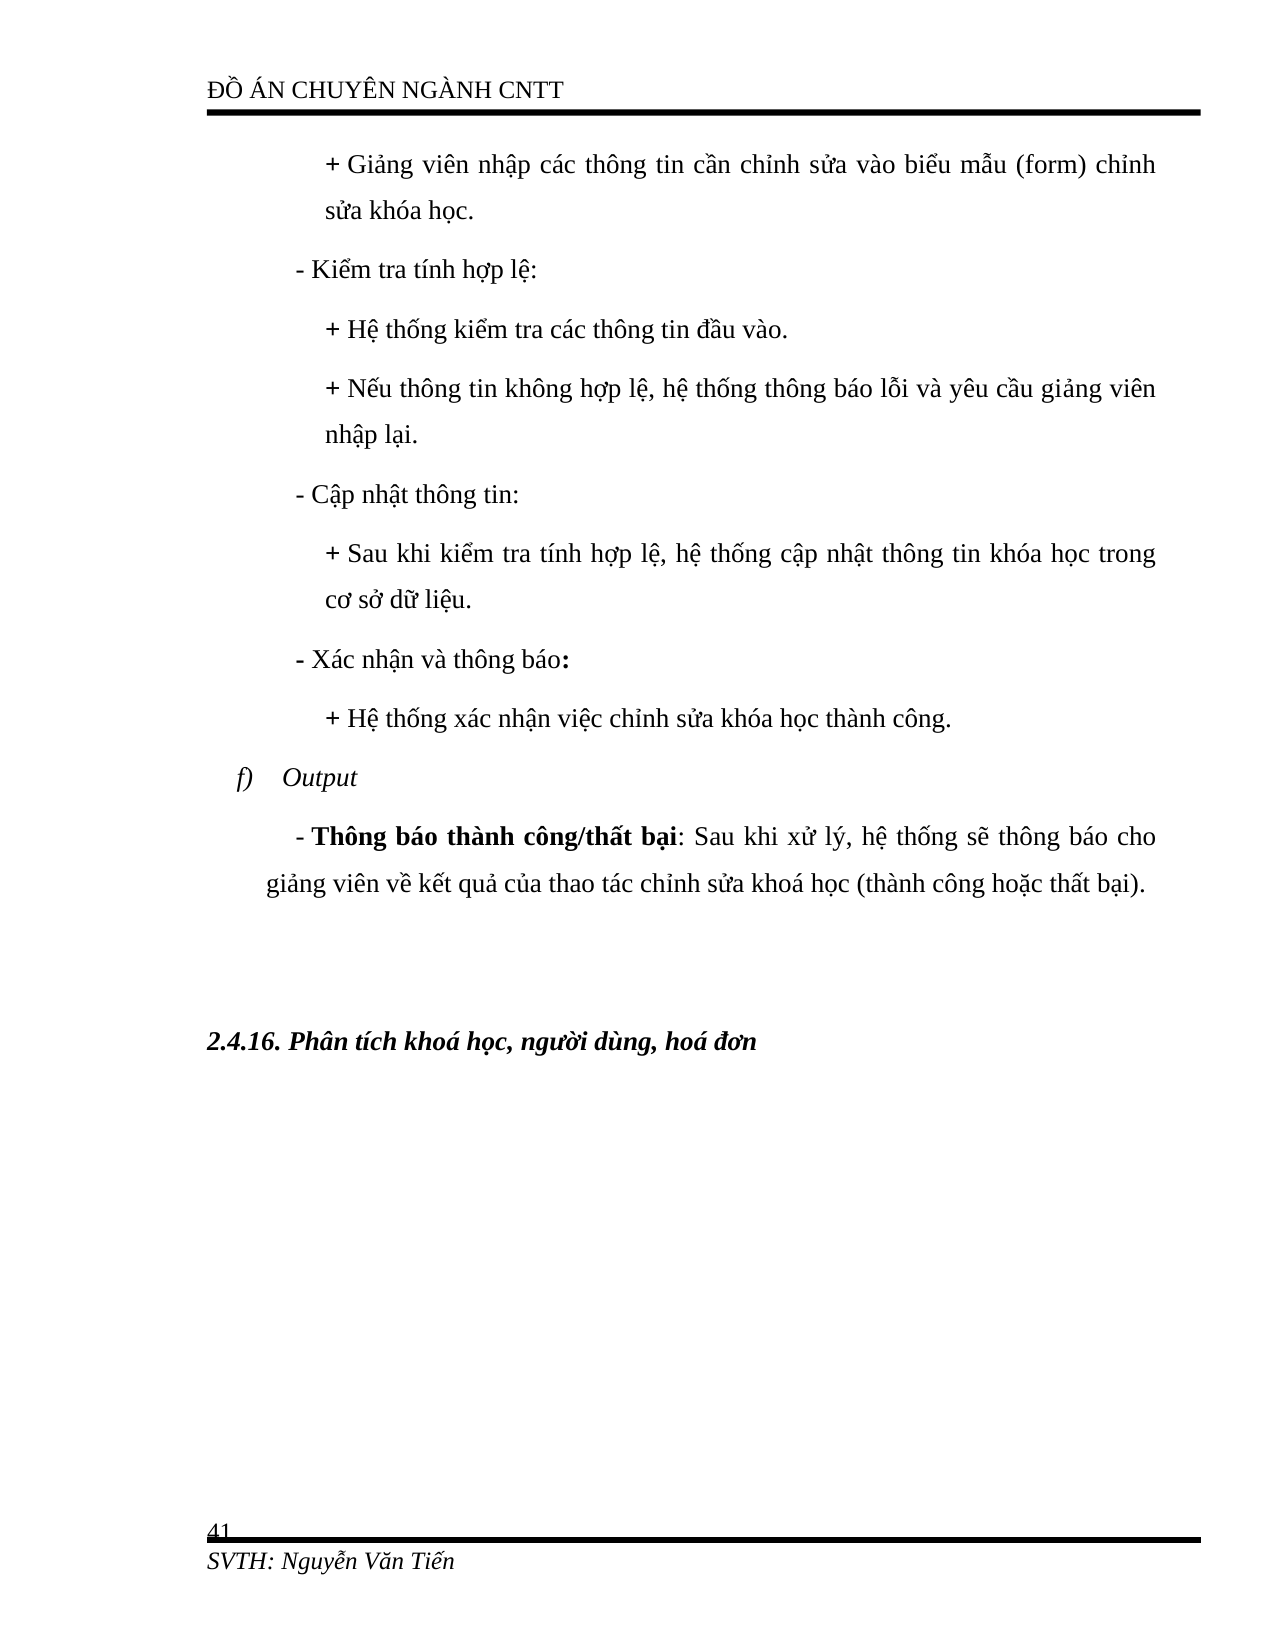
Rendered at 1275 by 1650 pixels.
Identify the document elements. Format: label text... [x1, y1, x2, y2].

text Hệ thống kiểm tra các thông tin đầu vào. [325, 313, 1157, 344]
text Thông báo thành công/thất bại: Sau khi xử lý, hệ thống sẽ thông báo cho giảng viên về kết quả của thao tác chỉnh sửa khoá học (thành công hoặc thất bại). [266, 820, 1157, 898]
text Xác nhận và thông báo: [266, 643, 1157, 674]
subtitle Phân tích khoá học, người dùng, hoá đơn [207, 1025, 1157, 1056]
subtitle Output [236, 761, 1157, 792]
text Cập nhật thông tin: [266, 478, 1157, 509]
text Kiểm tra tính hợp lệ: [266, 253, 1157, 285]
text Nếu thông tin không hợp lệ, hệ thống thông báo lỗi và yêu cầu giảng viên nhập lại. [325, 372, 1157, 450]
text Sau khi kiểm tra tính hợp lệ, hệ thống cập nhật thông tin khóa học trong cơ sở dữ liệu. [325, 537, 1157, 615]
text Giảng viên nhập các thông tin cần chỉnh sửa vào biểu mẫu (form) chỉnh sửa khóa học. [325, 148, 1157, 226]
text Hệ thống xác nhận việc chỉnh sửa khóa học thành công. [325, 702, 1157, 733]
